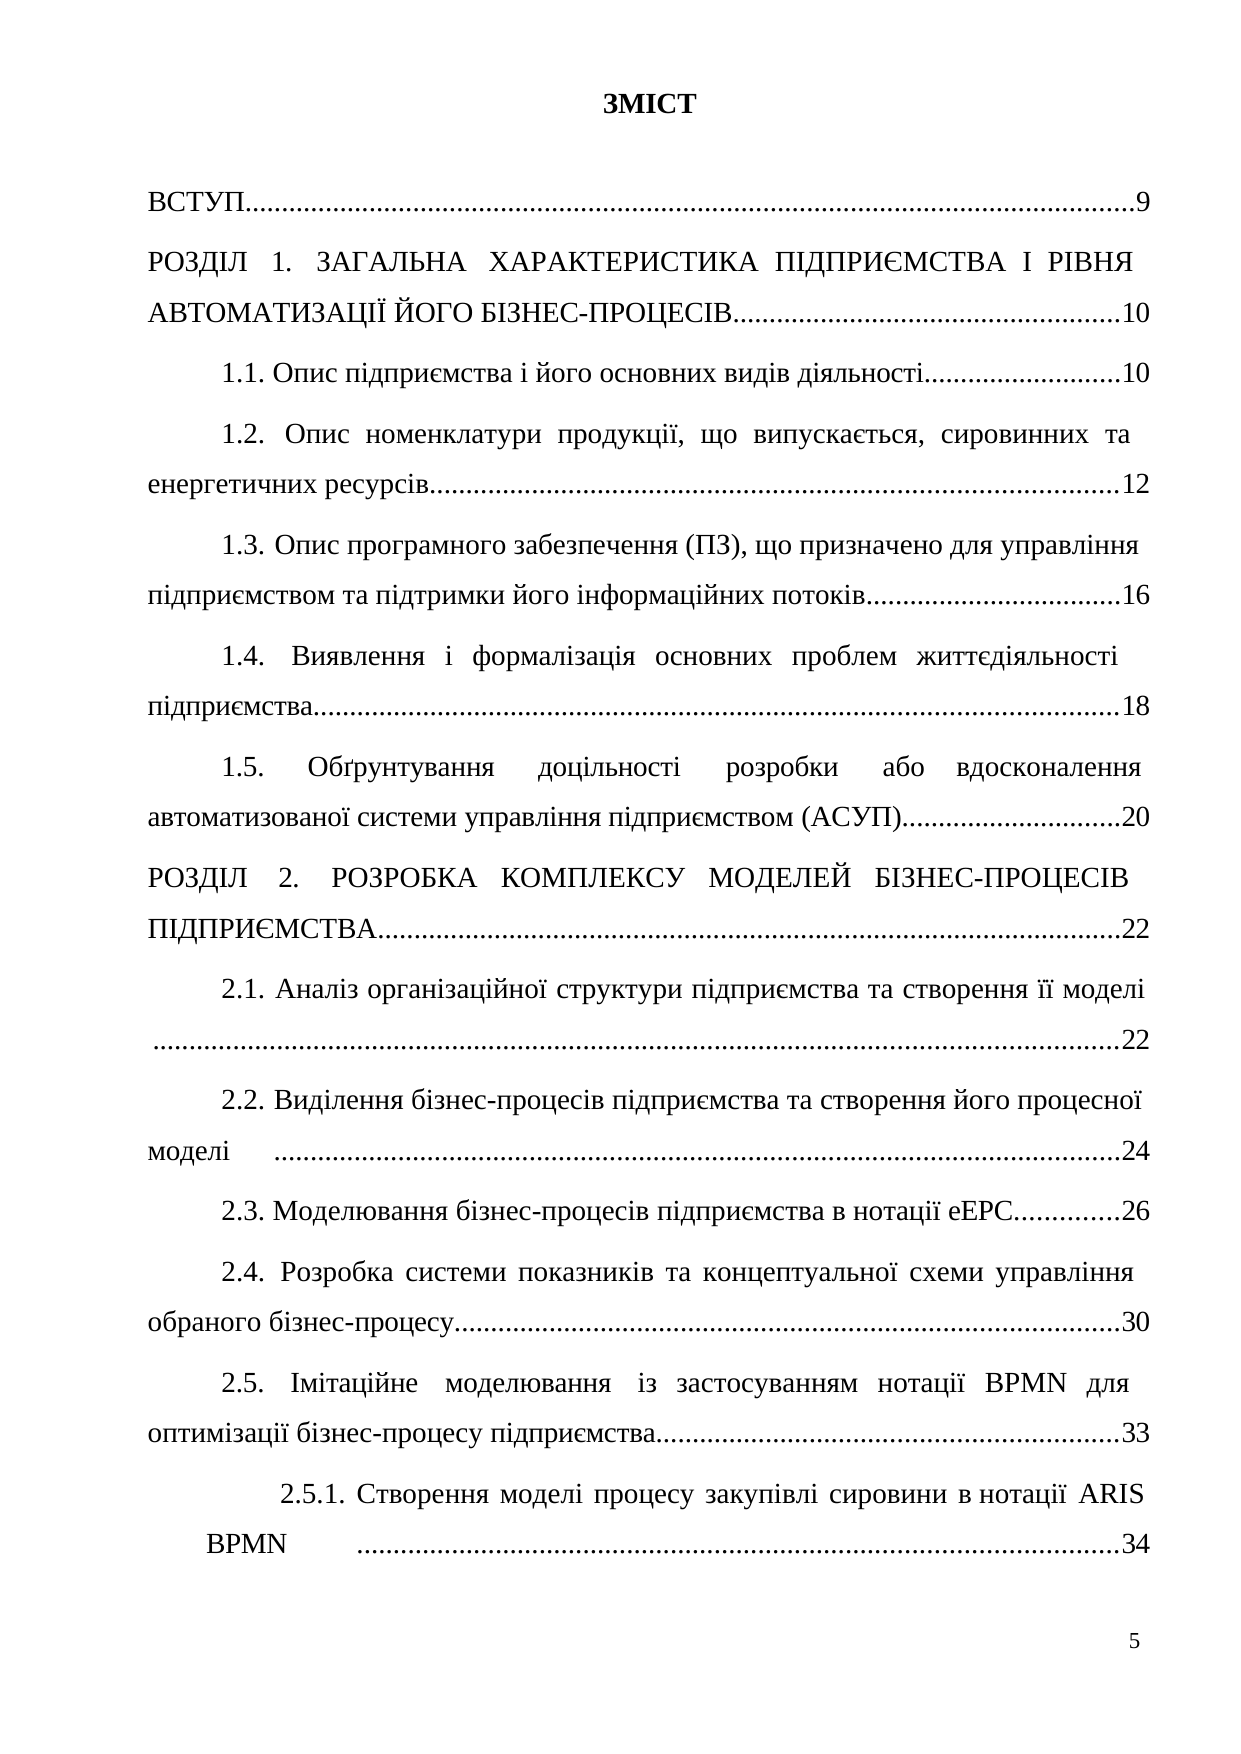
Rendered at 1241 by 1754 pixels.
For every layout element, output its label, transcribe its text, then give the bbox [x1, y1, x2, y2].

subtitle ЗМІСТ [133, 87, 1167, 120]
